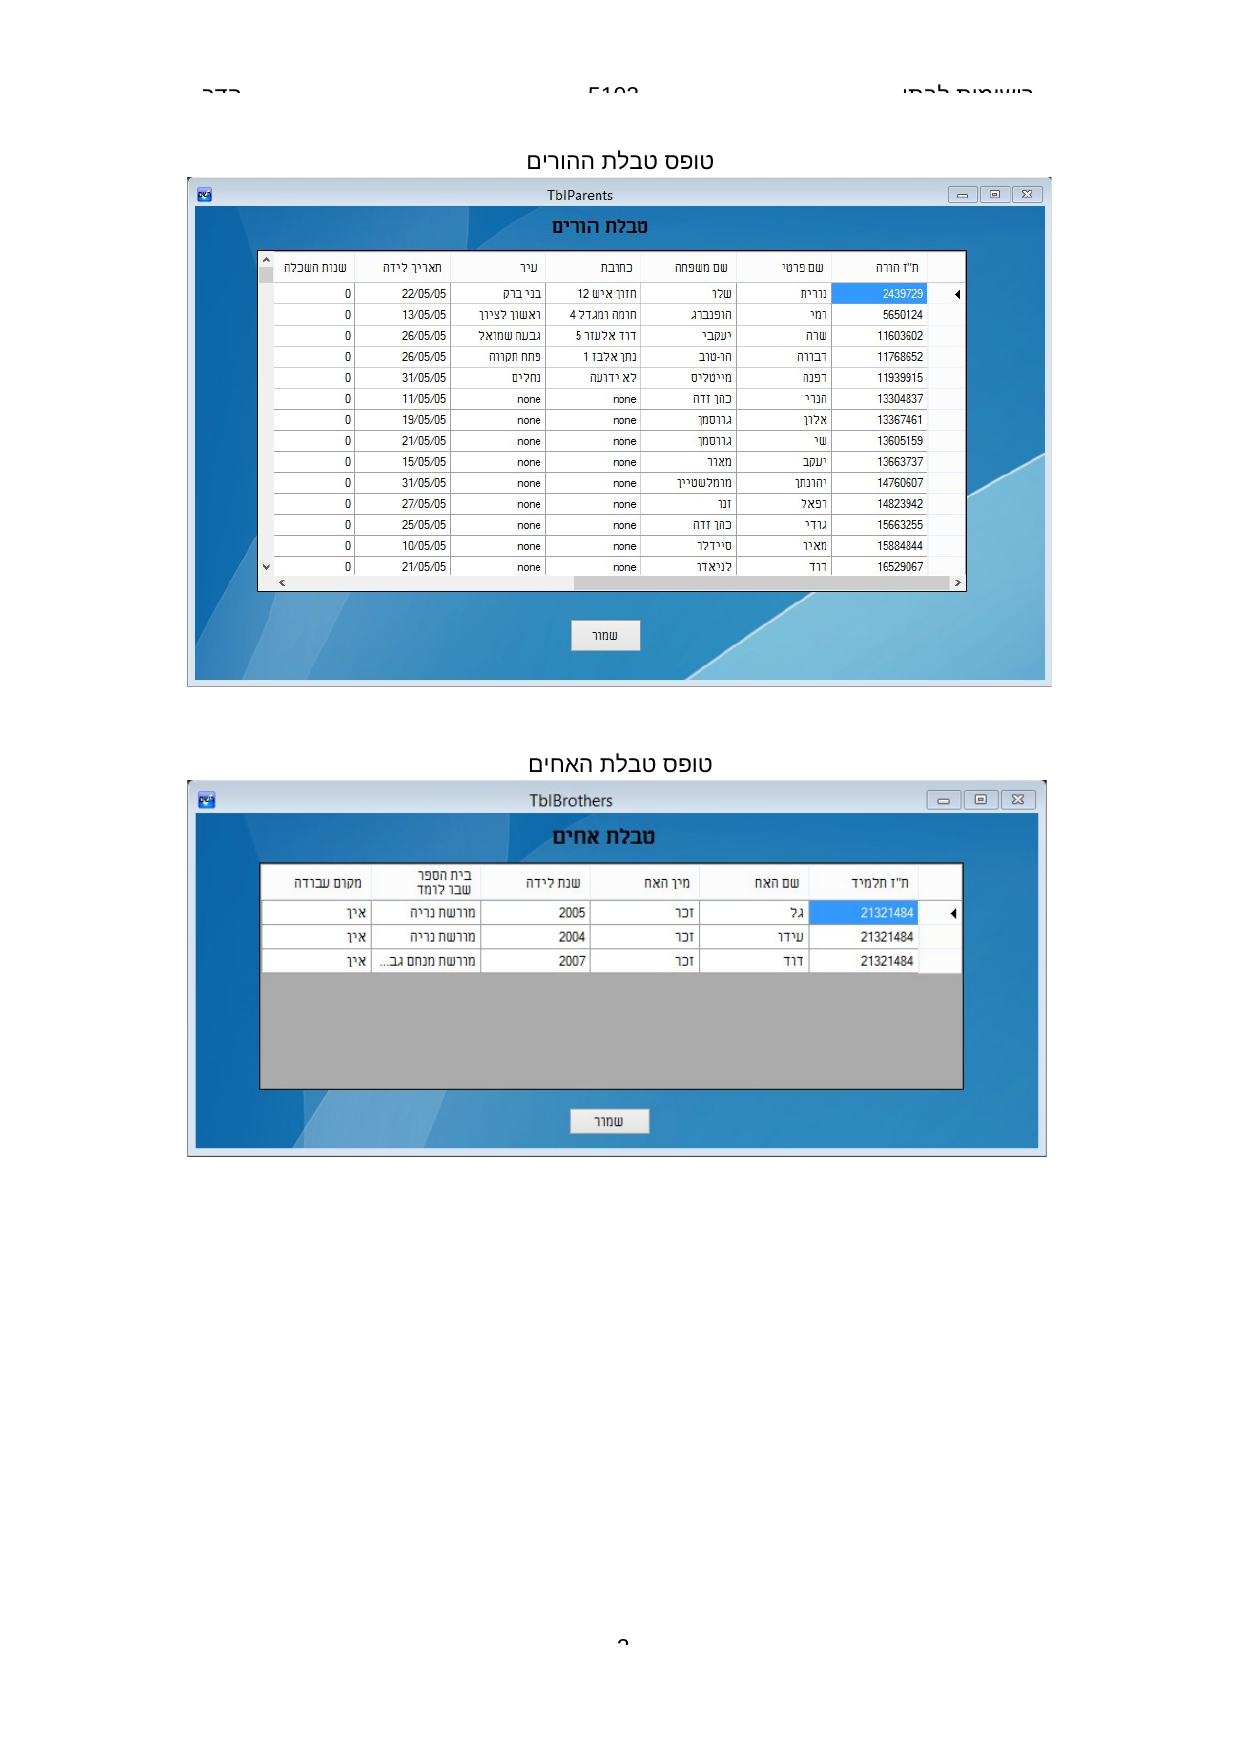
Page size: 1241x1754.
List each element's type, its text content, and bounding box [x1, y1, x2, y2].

picture [187, 780, 1047, 1157]
text טופס טבלת ההורים [178, 148, 1062, 175]
picture [187, 177, 1052, 687]
text טופס טבלת האחים [178, 751, 1062, 778]
